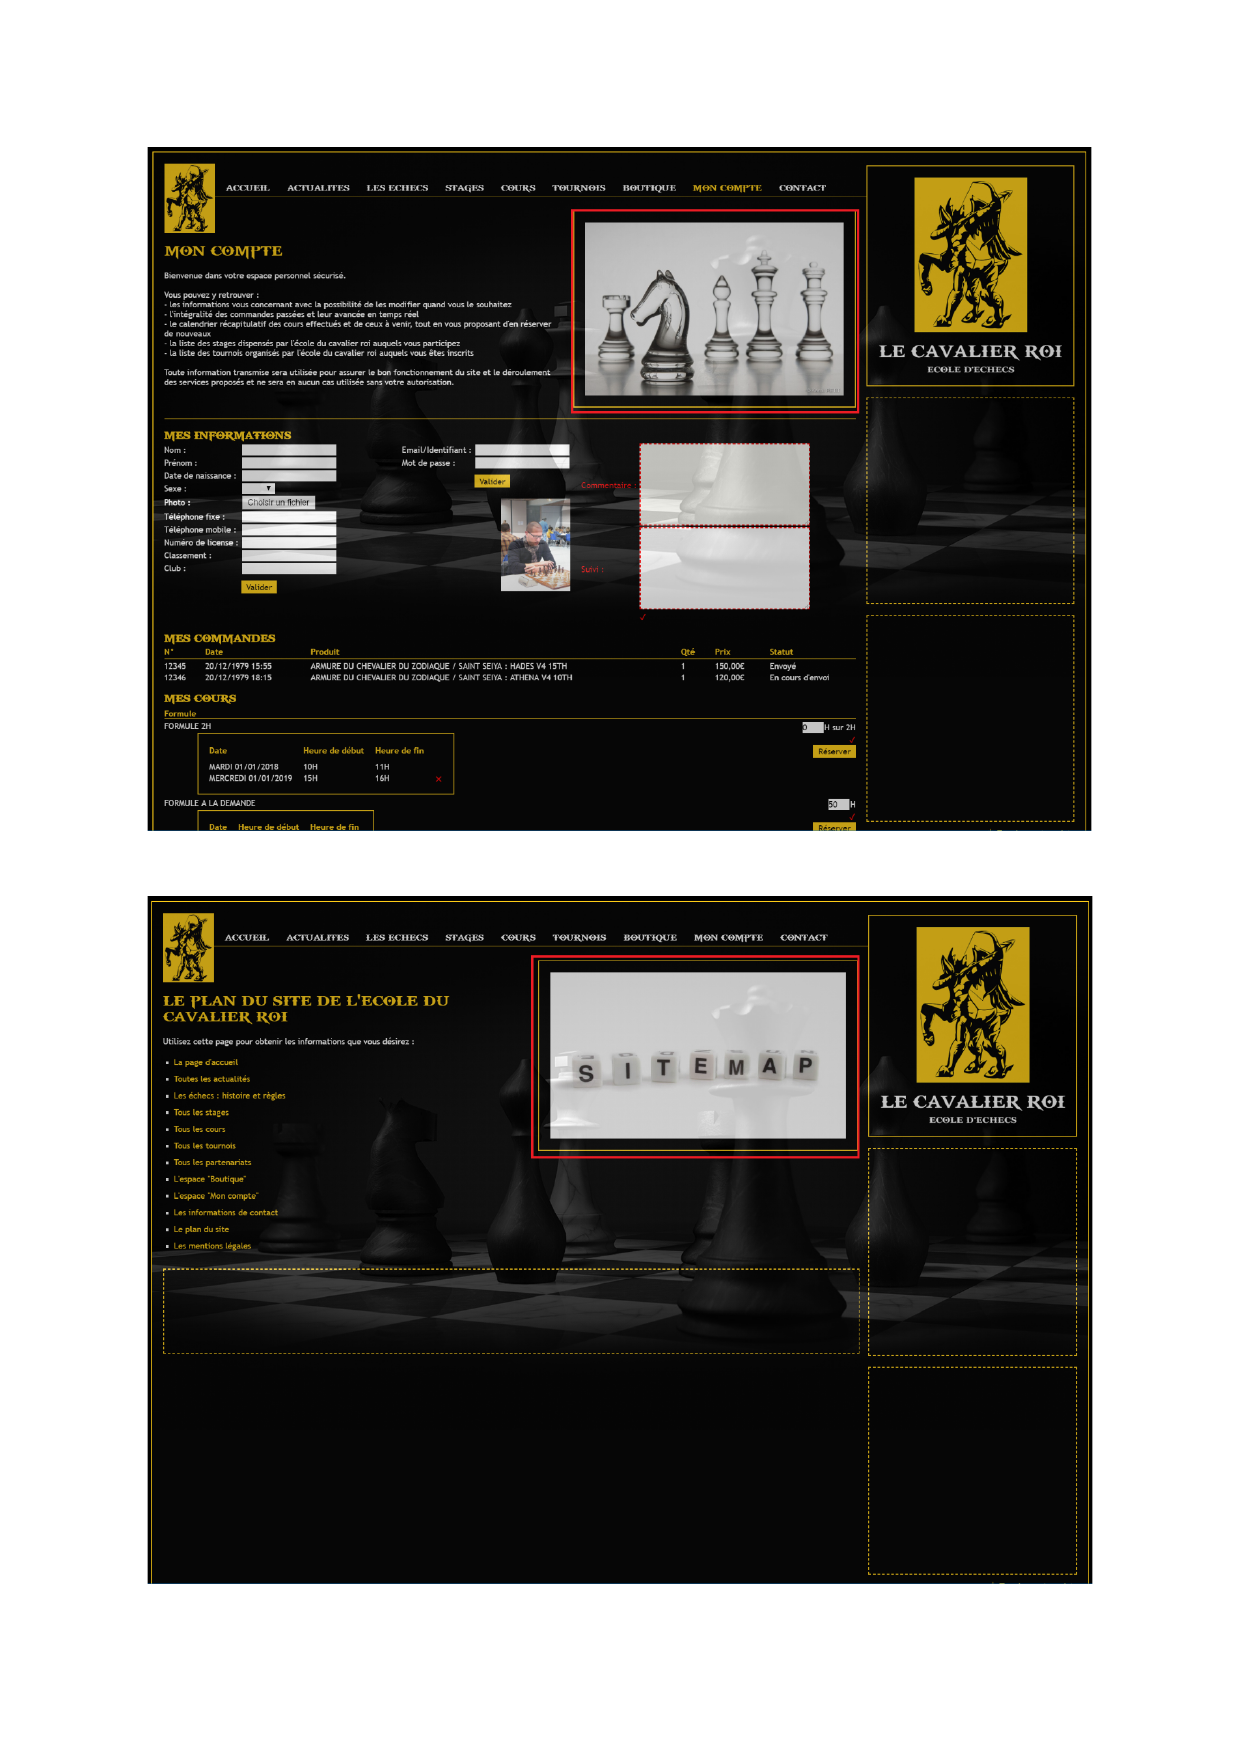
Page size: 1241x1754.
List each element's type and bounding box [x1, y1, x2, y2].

picture [147, 147, 1092, 831]
picture [147, 896, 1093, 1584]
